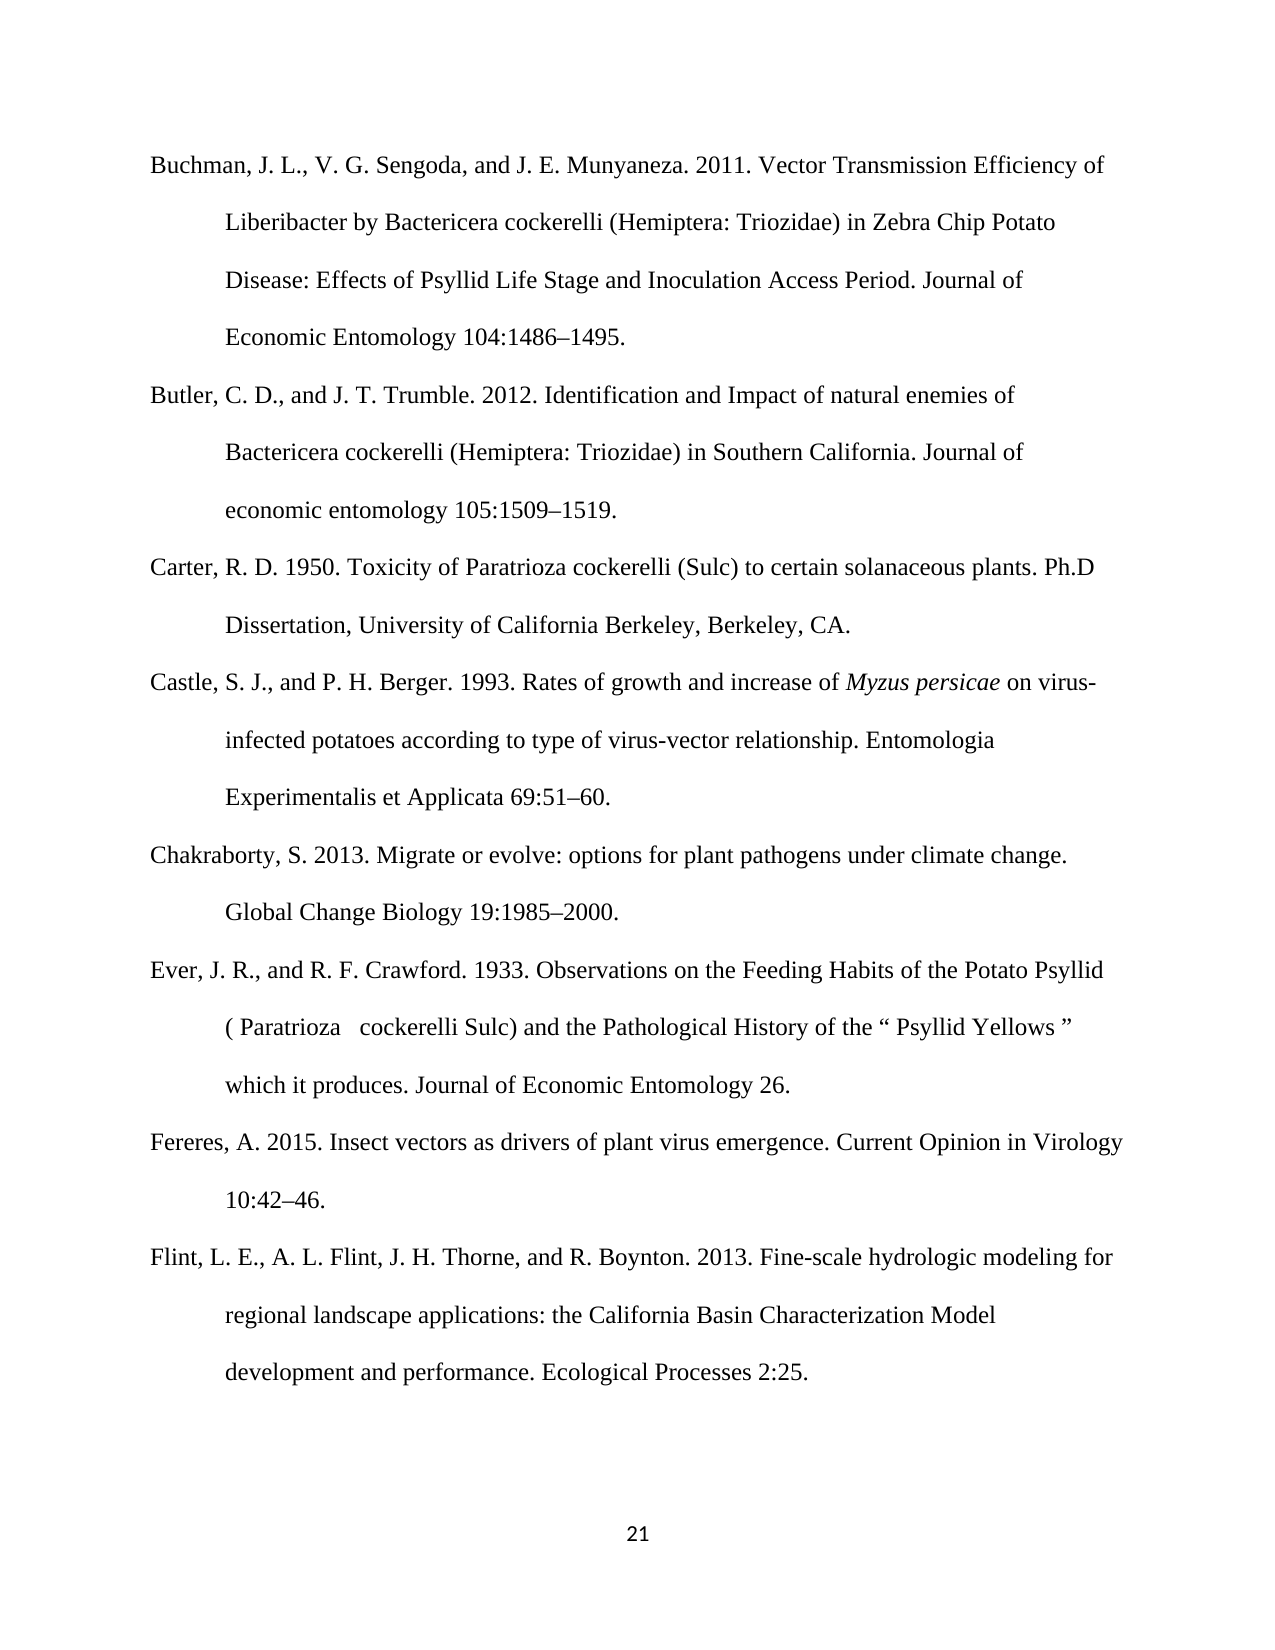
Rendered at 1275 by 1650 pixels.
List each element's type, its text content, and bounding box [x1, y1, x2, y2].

text Castle, S. J., and P. H. Berger. 1993. Rates of growth and increase of Myzus persicae on virus-infected potatoes according to type of virus-vector relationship. Entomologia Experimentalis et Applicata 69:51–60. [150, 667, 1125, 811]
text Flint, L. E., A. L. Flint, J. H. Thorne, and R. Boynton. 2013. Fine-scale hydrologic modeling for regional landscape applications: the California Basin Characterization Model development and performance. Ecological Processes 2:25. [150, 1242, 1125, 1386]
text Butler, C. D., and J. T. Trumble. 2012. Identification and Impact of natural enemies of Bactericera cockerelli (Hemiptera: Triozidae) in Southern California. Journal of economic entomology 105:1509–1519. [150, 380, 1125, 524]
text Carter, R. D. 1950. Toxicity of Paratrioza cockerelli (Sulc) to certain solanaceous plants. Ph.D Dissertation, University of California Berkeley, Berkeley, CA. [150, 552, 1125, 639]
text Buchman, J. L., V. G. Sengoda, and J. E. Munyaneza. 2011. Vector Transmission Efficiency of Liberibacter by Bactericera cockerelli (Hemiptera: Triozidae) in Zebra Chip Potato Disease: Effects of Psyllid Life Stage and Inoculation Access Period. Journal of Economic Entomology 104:1486–1495. [150, 150, 1125, 351]
text Chakraborty, S. 2013. Migrate or evolve: options for plant pathogens under climate change. Global Change Biology 19:1985–2000. [150, 840, 1125, 926]
text Fereres, A. 2015. Insect vectors as drivers of plant virus emergence. Current Opinion in Virology 10:42–46. [150, 1127, 1125, 1214]
text Ever, J. R., and R. F. Crawford. 1933. Observations on the Feeding Habits of the Potato Psyllid ( Paratrioza cockerelli Sulc) and the Pathological History of the “ Psyllid Yellows ” which it produces. Journal of Economic Entomology 26. [150, 955, 1125, 1099]
